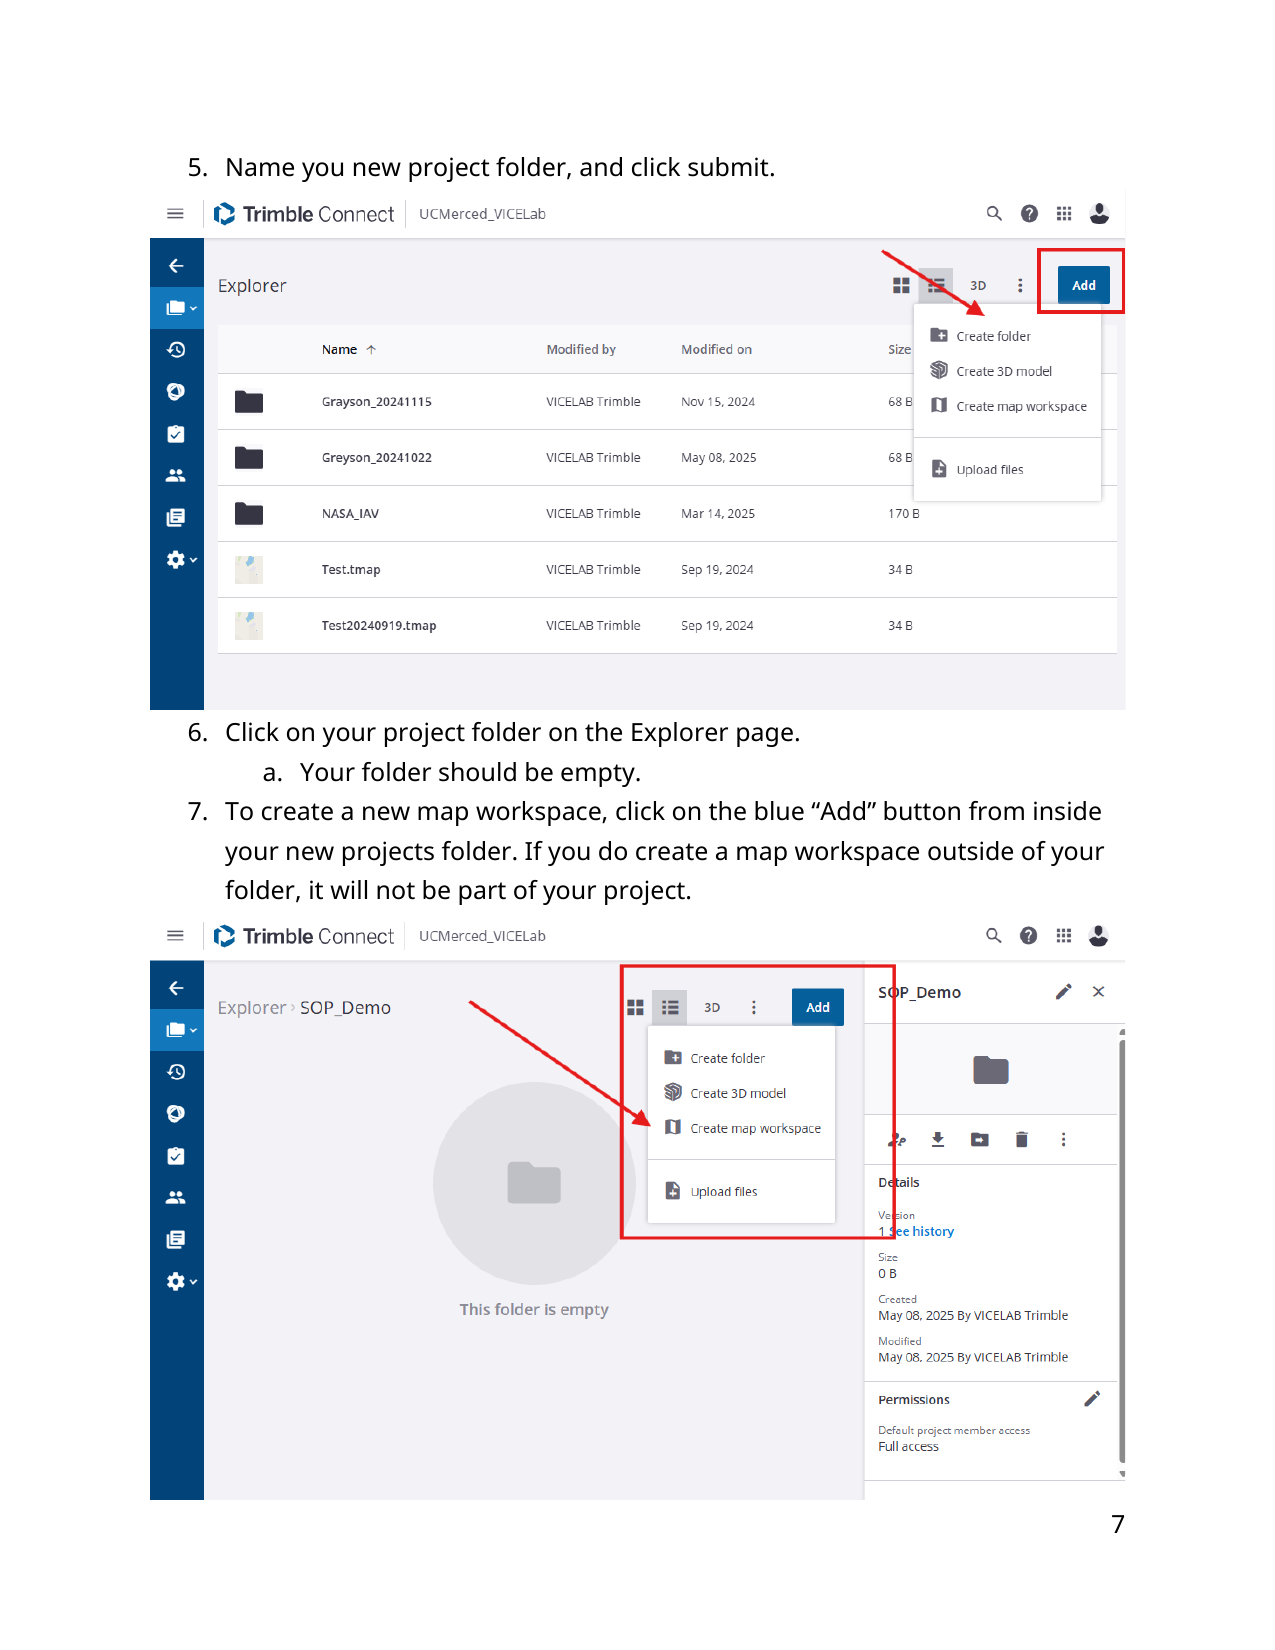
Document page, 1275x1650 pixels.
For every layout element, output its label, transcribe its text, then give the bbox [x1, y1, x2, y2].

list To create a new map workspace, click on the blue “Add” button from inside your new projects folder. If you do create a map workspace outside of your folder, it will not be part of your project. [187, 794, 1125, 907]
list Name you new project folder, and click submit. [187, 150, 1125, 184]
picture [150, 189, 1125, 710]
list Click on your project folder on the Explorer page. [187, 715, 1125, 749]
picture [150, 912, 1125, 1500]
list Your folder should be empty. [262, 754, 1125, 789]
